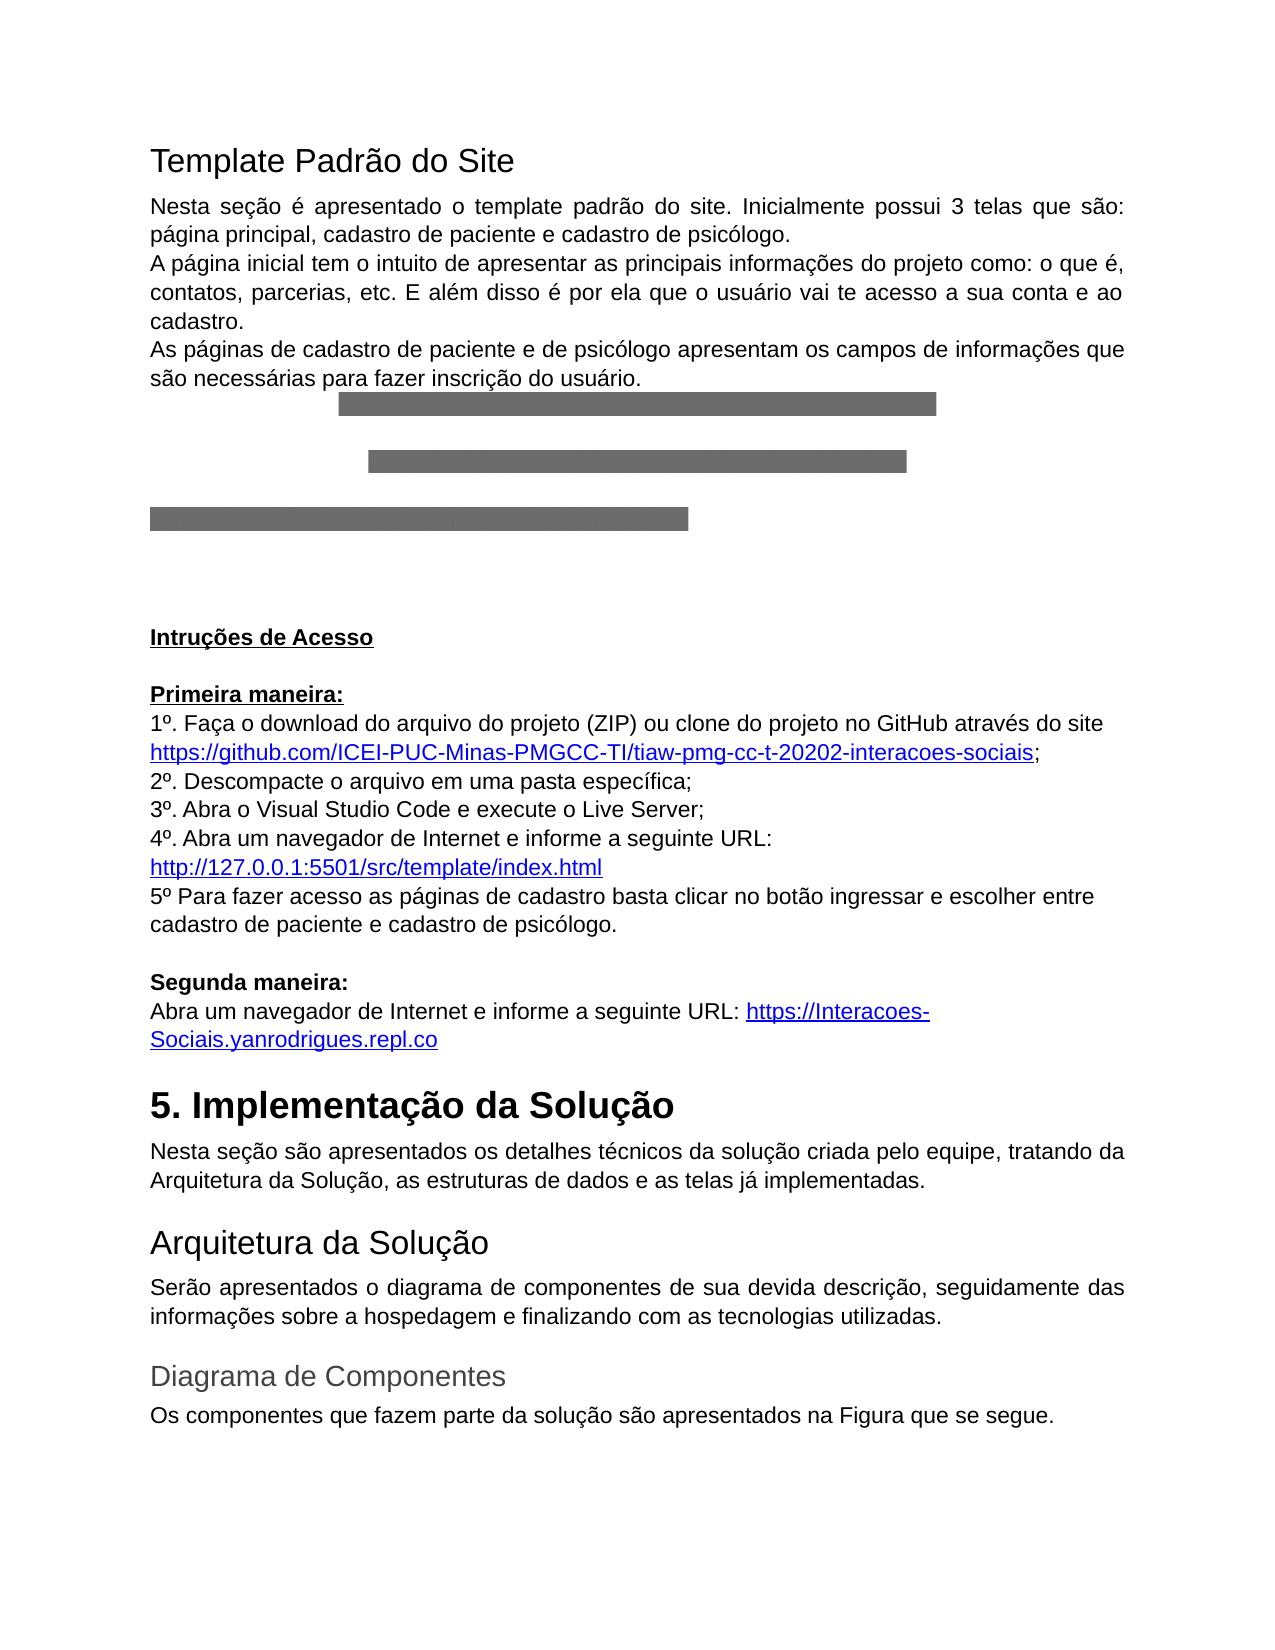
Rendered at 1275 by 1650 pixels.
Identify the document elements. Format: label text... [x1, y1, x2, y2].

text Arquitetura da Solução [150, 1232, 1125, 1260]
text http://127.0.0.1:5501/src/template/index.html [150, 852, 1125, 881]
text Nesta seção é apresentado o template padrão do site. Inicialmente possui 3 telas que são: página principal, cadastro de paciente e cadastro de psicólogo. [150, 191, 1125, 249]
text Intruções de Acesso [150, 622, 1125, 651]
text Segunda maneira: [150, 967, 1125, 996]
text Template Padrão do Site [150, 150, 1125, 179]
text 2º. Descompacte o arquivo em uma pasta específica; [150, 766, 1125, 795]
text Primeira maneira: [150, 680, 1125, 709]
text 5. Implementação da Solução [150, 1095, 1125, 1124]
text 3º. Abra o Visual Studio Code e execute o Live Server; [150, 795, 1125, 824]
text Abra um navegador de Internet e informe a seguinte URL: https://Interacoes-Sociais.yanrodrigues.repl.co [150, 996, 1125, 1054]
text Os componentes que fazem parte da solução são apresentados na Figura que se segue. [150, 1401, 1125, 1429]
text 4º. Abra um navegador de Internet e informe a seguinte URL: [150, 824, 1125, 852]
text As páginas de cadastro de paciente e de psicólogo apresentam os campos de informações que são necessárias para fazer inscrição do usuário. [150, 335, 1125, 392]
text Serão apresentados o diagrama de componentes de sua devida descrição, seguidamente das informações sobre a hospedagem e finalizando com as tecnologias utilizadas. [150, 1273, 1125, 1330]
text 1º. Faça o download do arquivo do projeto (ZIP) ou clone do projeto no GitHub através do site https://github.com/ICEI-PUC-Minas-PMGCC-TI/tiaw-pmg-cc-t-20202-interacoes-sociais; [150, 709, 1125, 766]
text 5º Para fazer acesso as páginas de cadastro basta clicar no botão ingressar e escolher entre cadastro de paciente e cadastro de psicólogo. [150, 881, 1125, 939]
text Nesta seção são apresentados os detalhes técnicos da solução criada pelo equipe, tratando da Arquitetura da Solução, as estruturas de dados e as telas já implementadas. [150, 1137, 1125, 1194]
text A página inicial tem o intuito de apresentar as principais informações do projeto como: o que é, contatos, parcerias, etc. E além disso é por ela que o usuário vai te acesso a sua conta e ao cadastro. [150, 249, 1125, 335]
text Diagrama de Componentes [150, 1364, 1125, 1392]
